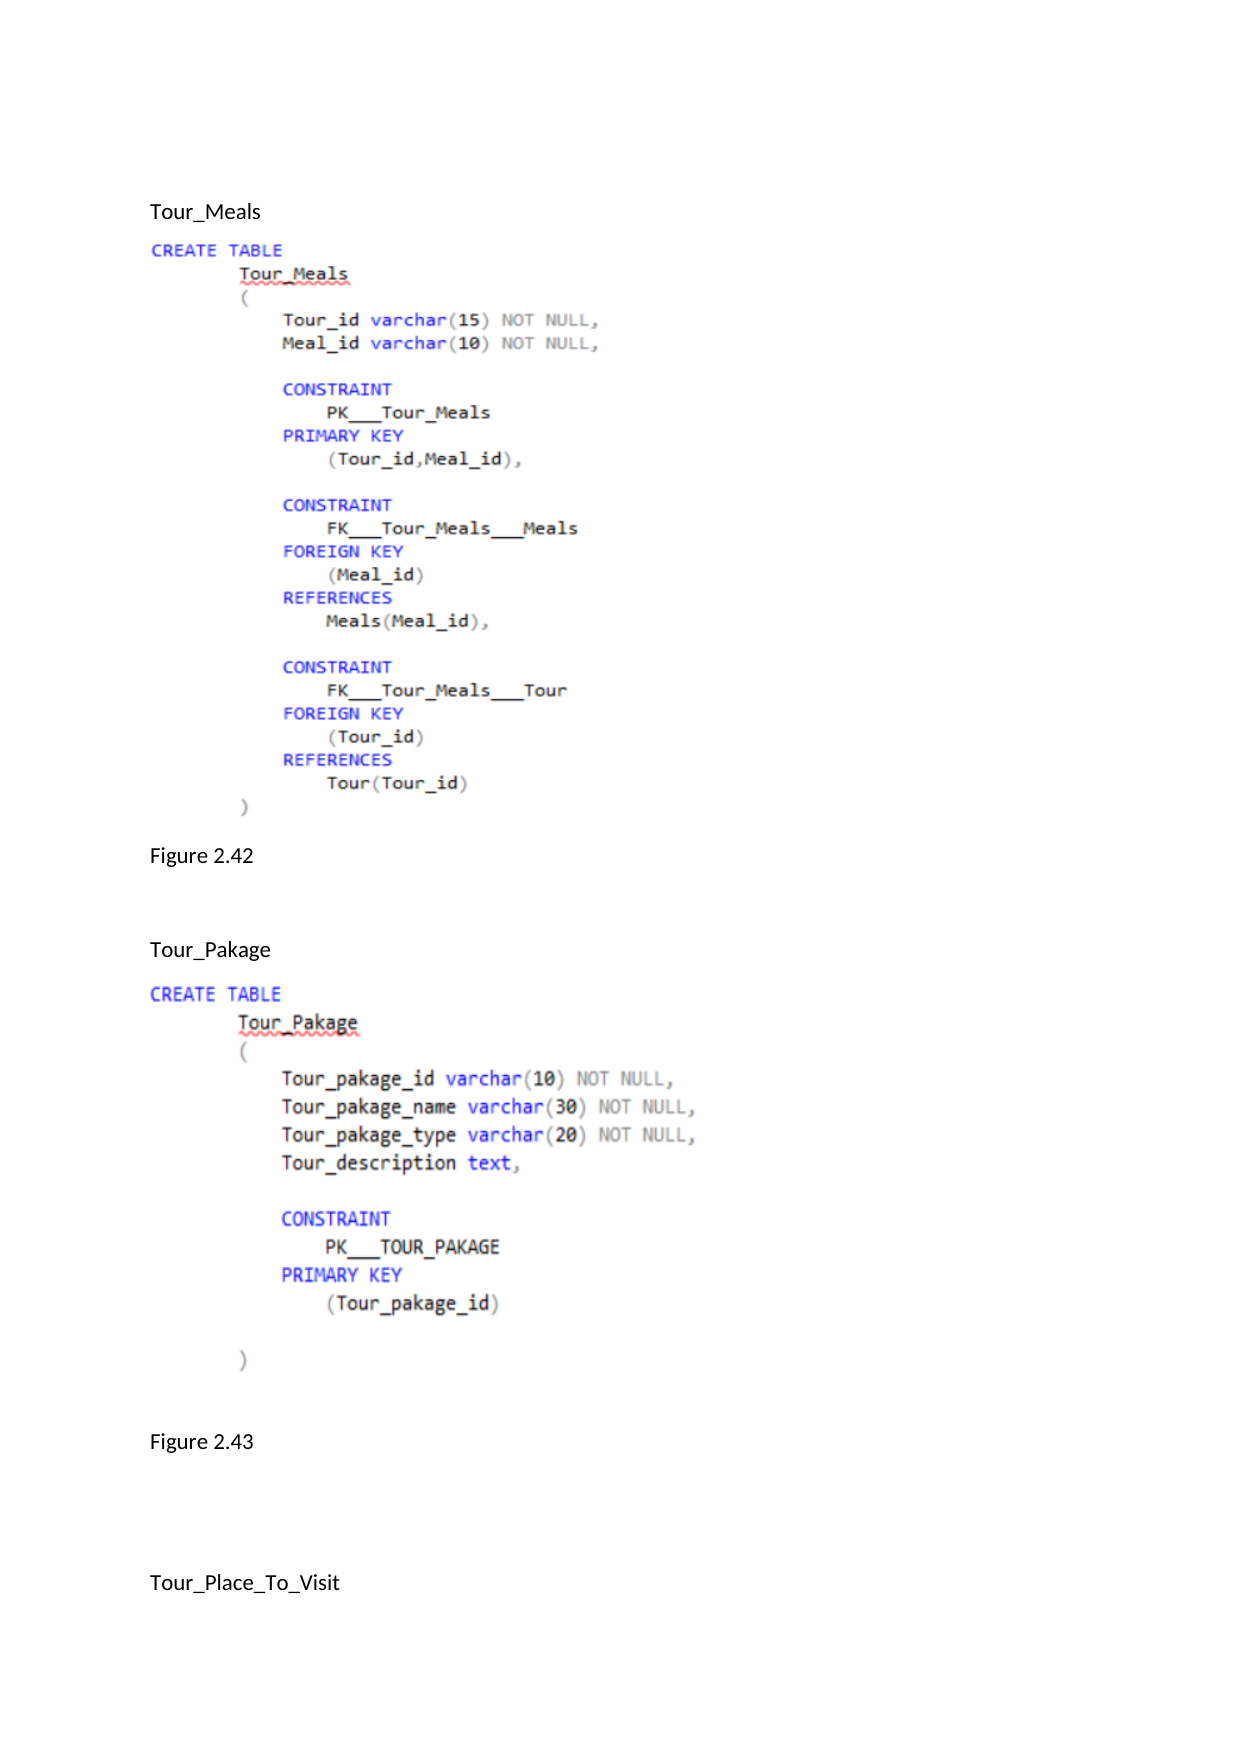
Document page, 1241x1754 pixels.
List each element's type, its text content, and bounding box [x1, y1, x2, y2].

text Tour_Meals [150, 197, 1090, 225]
picture [150, 243, 1011, 823]
text Figure 2.43 [150, 1427, 1090, 1455]
text Tour_Place_To_Visit [150, 1568, 1090, 1596]
picture [150, 982, 984, 1409]
text Tour_Pakage [150, 935, 1090, 963]
text Figure 2.42 [150, 841, 1090, 869]
